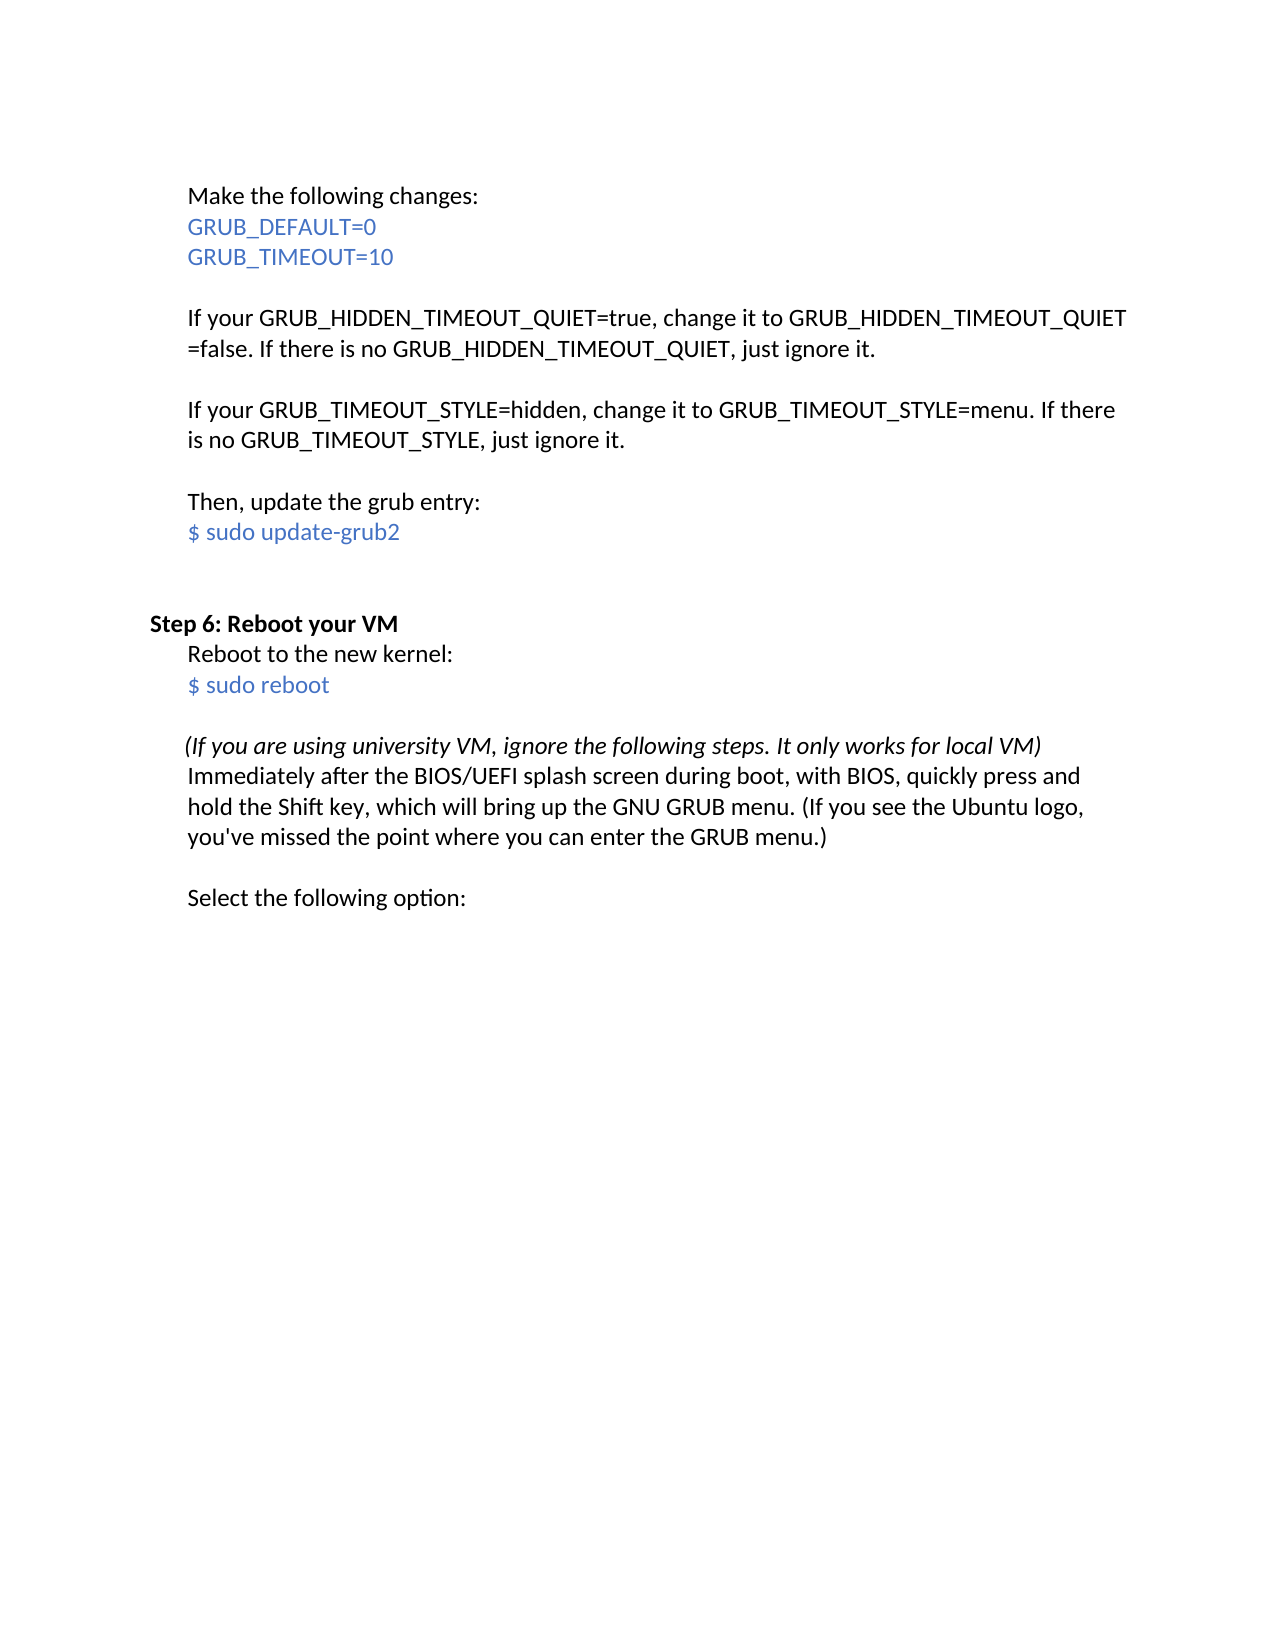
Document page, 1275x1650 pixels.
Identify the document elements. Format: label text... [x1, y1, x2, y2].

text Select the following option: [187, 882, 1125, 913]
text $ sudo update-grub2 [187, 516, 1125, 547]
text If your GRUB_TIMEOUT_STYLE=hidden, change it to GRUB_TIMEOUT_STYLE=menu. If there is no GRUB_TIMEOUT_STYLE, just ignore it. [187, 394, 1125, 455]
text Reboot to the new kernel: [187, 638, 1125, 669]
text If your GRUB_HIDDEN_TIMEOUT_QUIET=true, change it to GRUB_HIDDEN_TIMEOUT_QUIET =false. If there is no GRUB_HIDDEN_TIMEOUT_QUIET, just ignore it. [187, 303, 1144, 364]
text GRUB_TIMEOUT=10 [187, 242, 1125, 272]
text GRUB_DEFAULT=0 [187, 211, 1125, 242]
text Then, update the grub entry: [187, 486, 1125, 516]
text Immediately after the BIOS/UEFI splash screen during boot, with BIOS, quickly press and hold the Shift key, which will bring up the GNU GRUB menu. (If you see the Ubuntu logo, you've missed the point where you can enter the GRUB menu.) [187, 760, 1125, 852]
text Make the following changes: [187, 181, 1125, 211]
text Step 6: Reboot your VM [150, 608, 1125, 638]
text $ sudo reboot [187, 669, 1125, 699]
text (If you are using university VM, ignore the following steps. It only works for local VM) [150, 730, 1125, 760]
